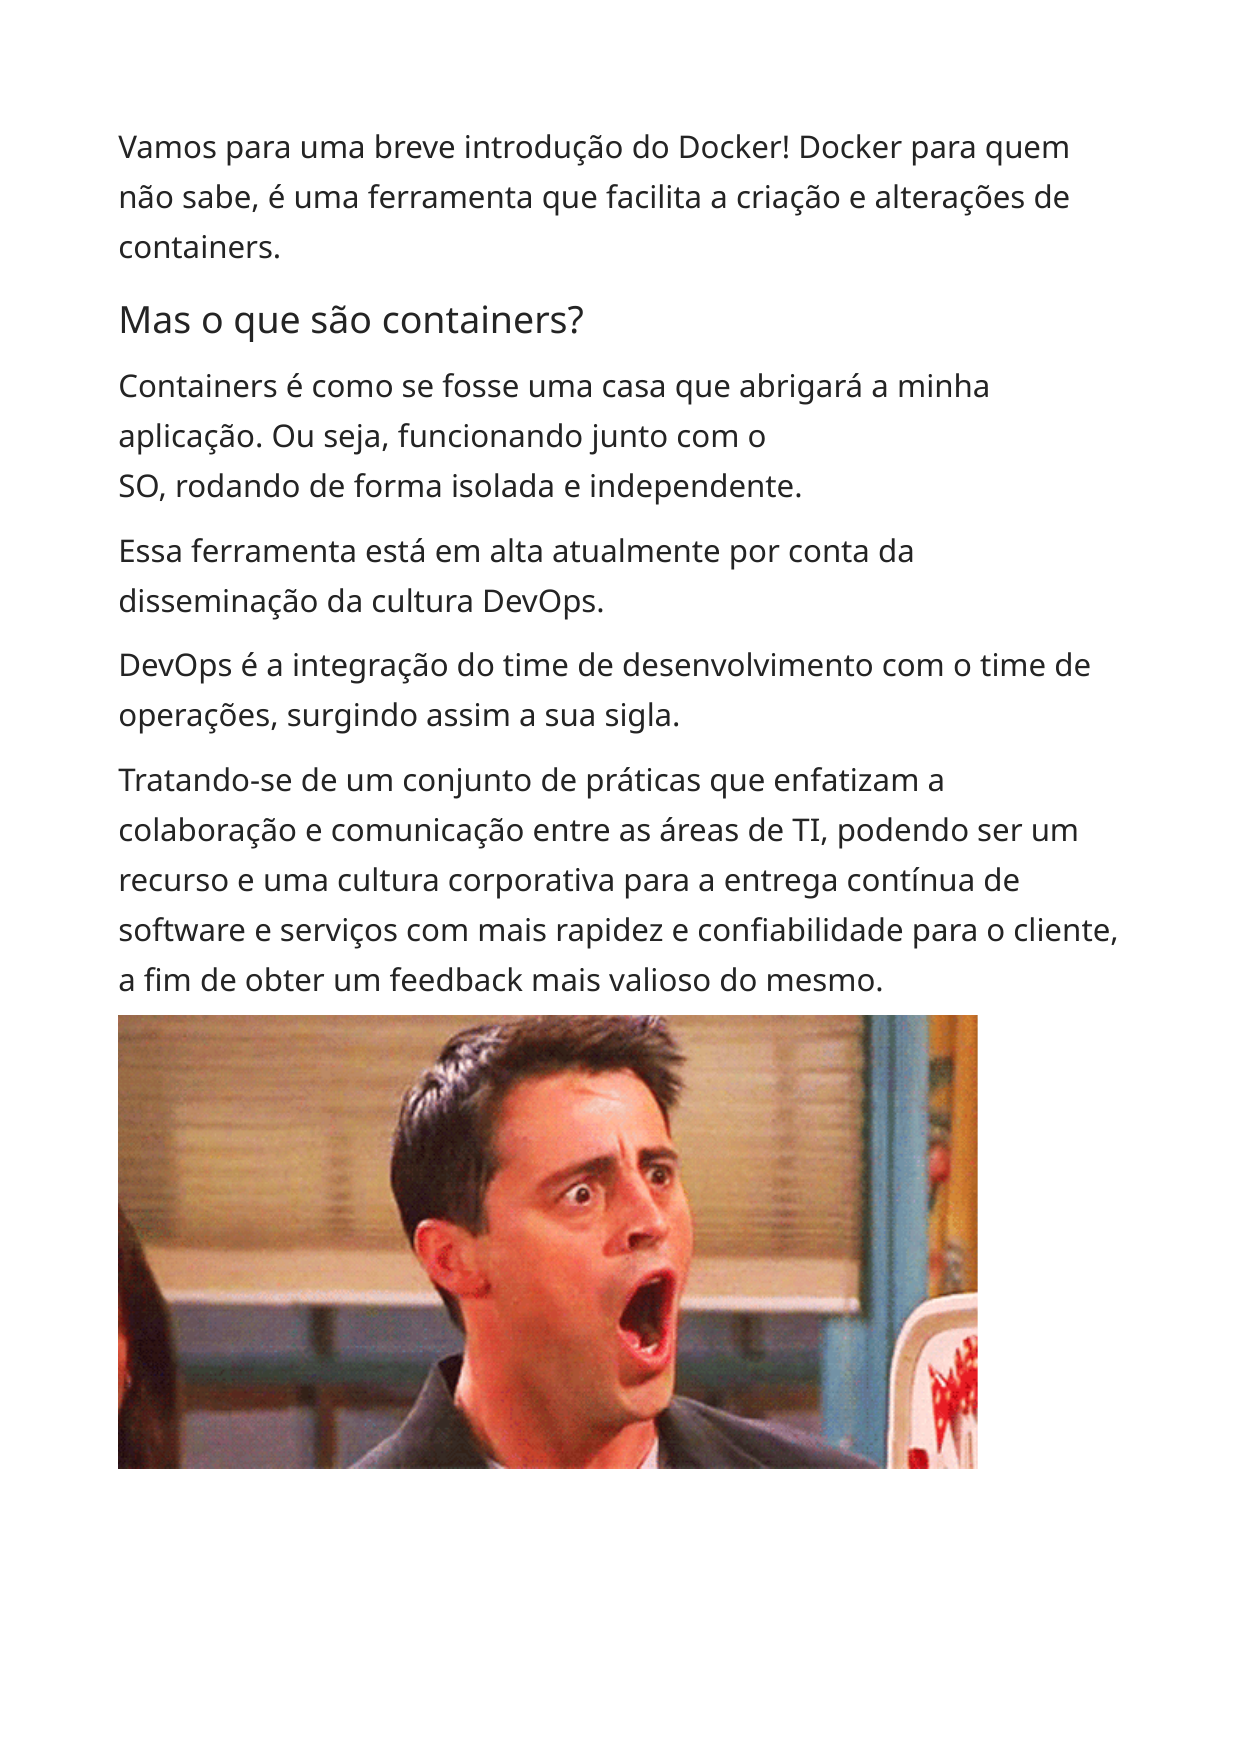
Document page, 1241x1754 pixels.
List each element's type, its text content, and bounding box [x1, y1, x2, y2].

text DevOps é a integração do time de desenvolvimento com o time de operações, surgindo assim a sua sigla. [118, 636, 1122, 736]
subtitle Mas o que são containers? [118, 293, 1122, 344]
text Essa ferramenta está em alta atualmente por conta da disseminação da cultura DevOps. [118, 521, 1122, 621]
text Containers é como se fosse uma casa que abrigará a minha aplicação. Ou seja, funcionando junto com o SO, rodando de forma isolada e independente. [118, 357, 1122, 507]
text Tratando-se de um conjunto de práticas que enfatizam a colaboração e comunicação entre as áreas de TI, podendo ser um recurso e uma cultura corporativa para a entrega contínua de software e serviços com mais rapidez e confiabilidade para o cliente, a fim de obter um feedback mais valioso do mesmo. [118, 750, 1122, 1000]
picture [118, 1015, 978, 1469]
text Vamos para uma breve introdução do Docker! Docker para quem não sabe, é uma ferramenta que facilita a criação e alterações de containers. [118, 118, 1122, 268]
